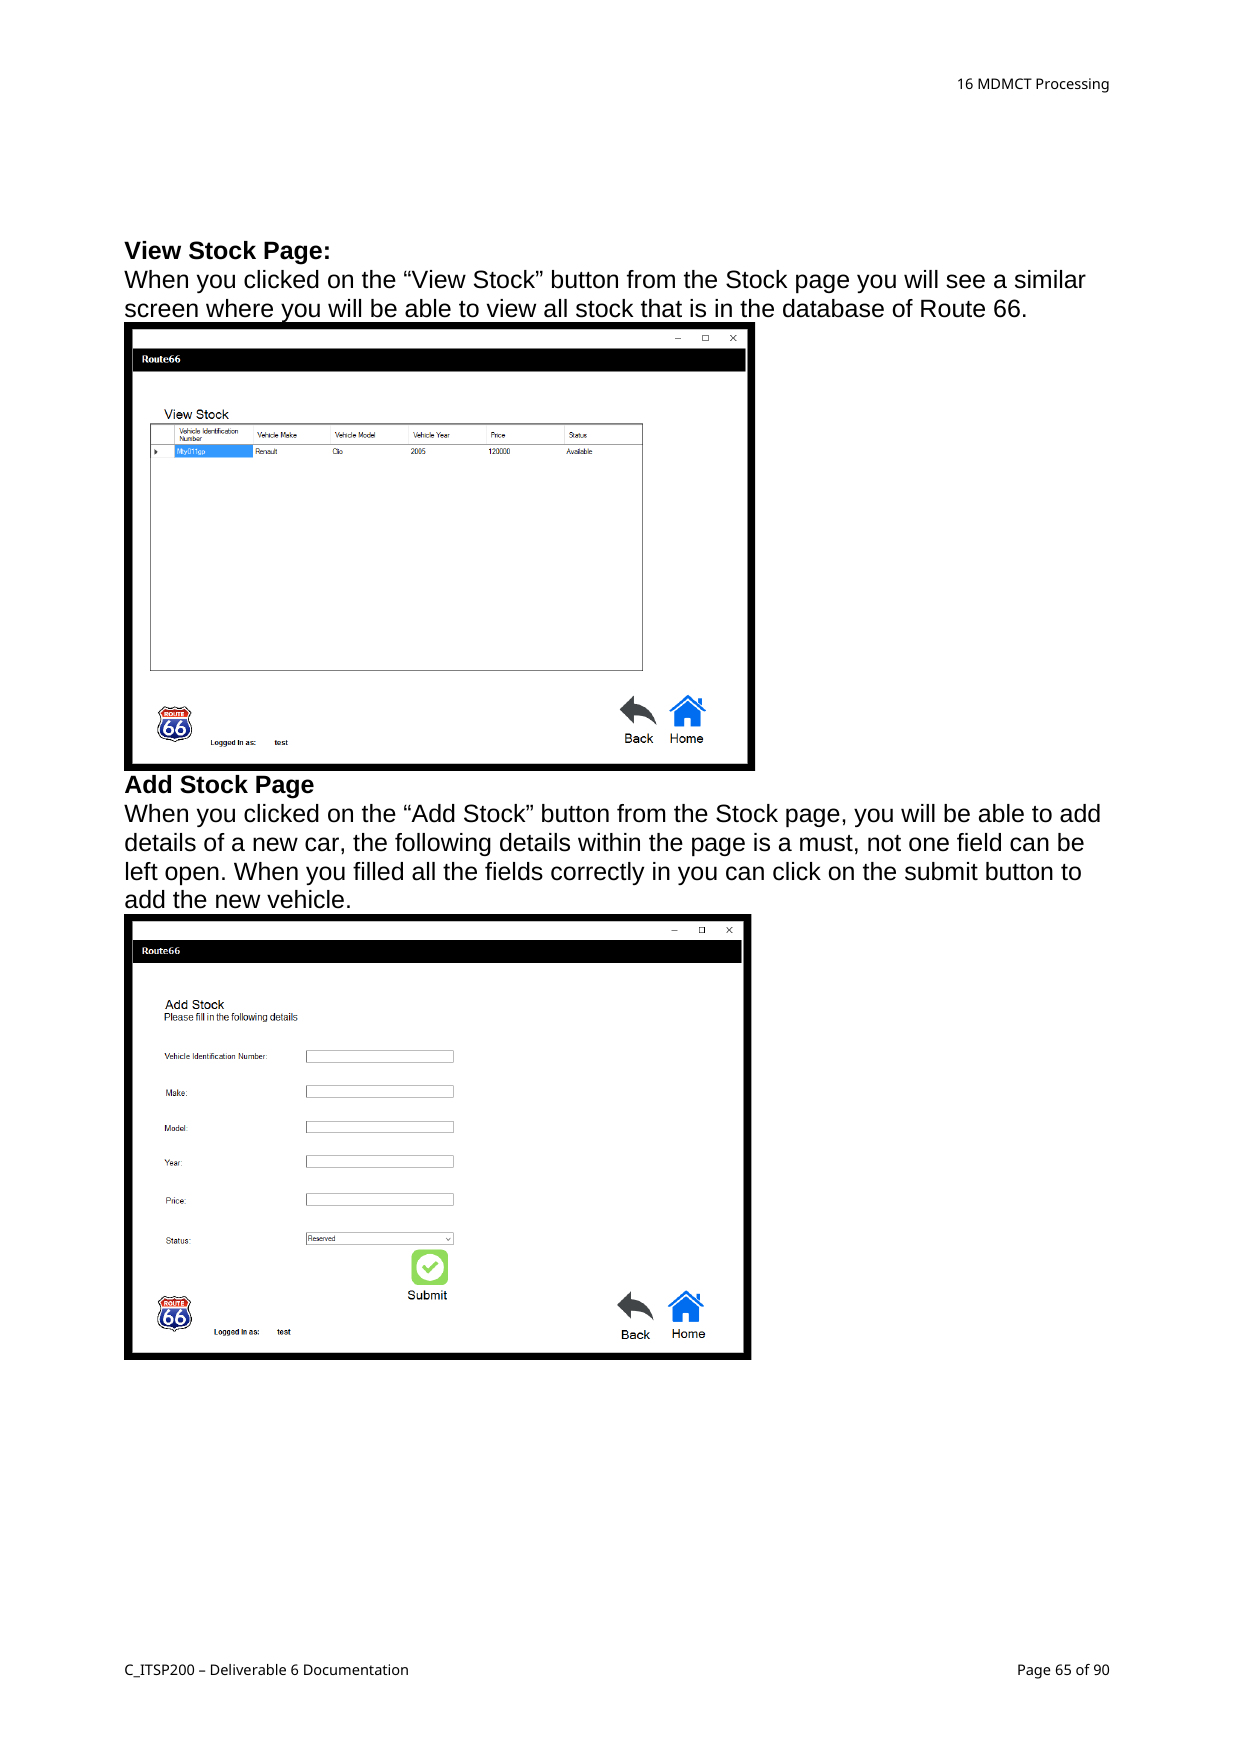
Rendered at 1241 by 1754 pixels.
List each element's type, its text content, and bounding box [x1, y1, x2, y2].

text View Stock Page: [124, 236, 1110, 265]
text Add Stock Page [124, 770, 1110, 799]
text When you clicked on the “Add Stock” button from the Stock page, you will be able to add details of a new car, the following details within the page is a must, not one field can be left open. When you filled all the fields correctly in you can click on the submit button to add the new vehicle. [124, 799, 1110, 914]
picture [124, 322, 756, 771]
text When you clicked on the “View Stock” button from the Stock page you will see a similar screen where you will be able to view all stock that is in the database of Route 66. [124, 265, 1110, 322]
picture [124, 914, 752, 1360]
